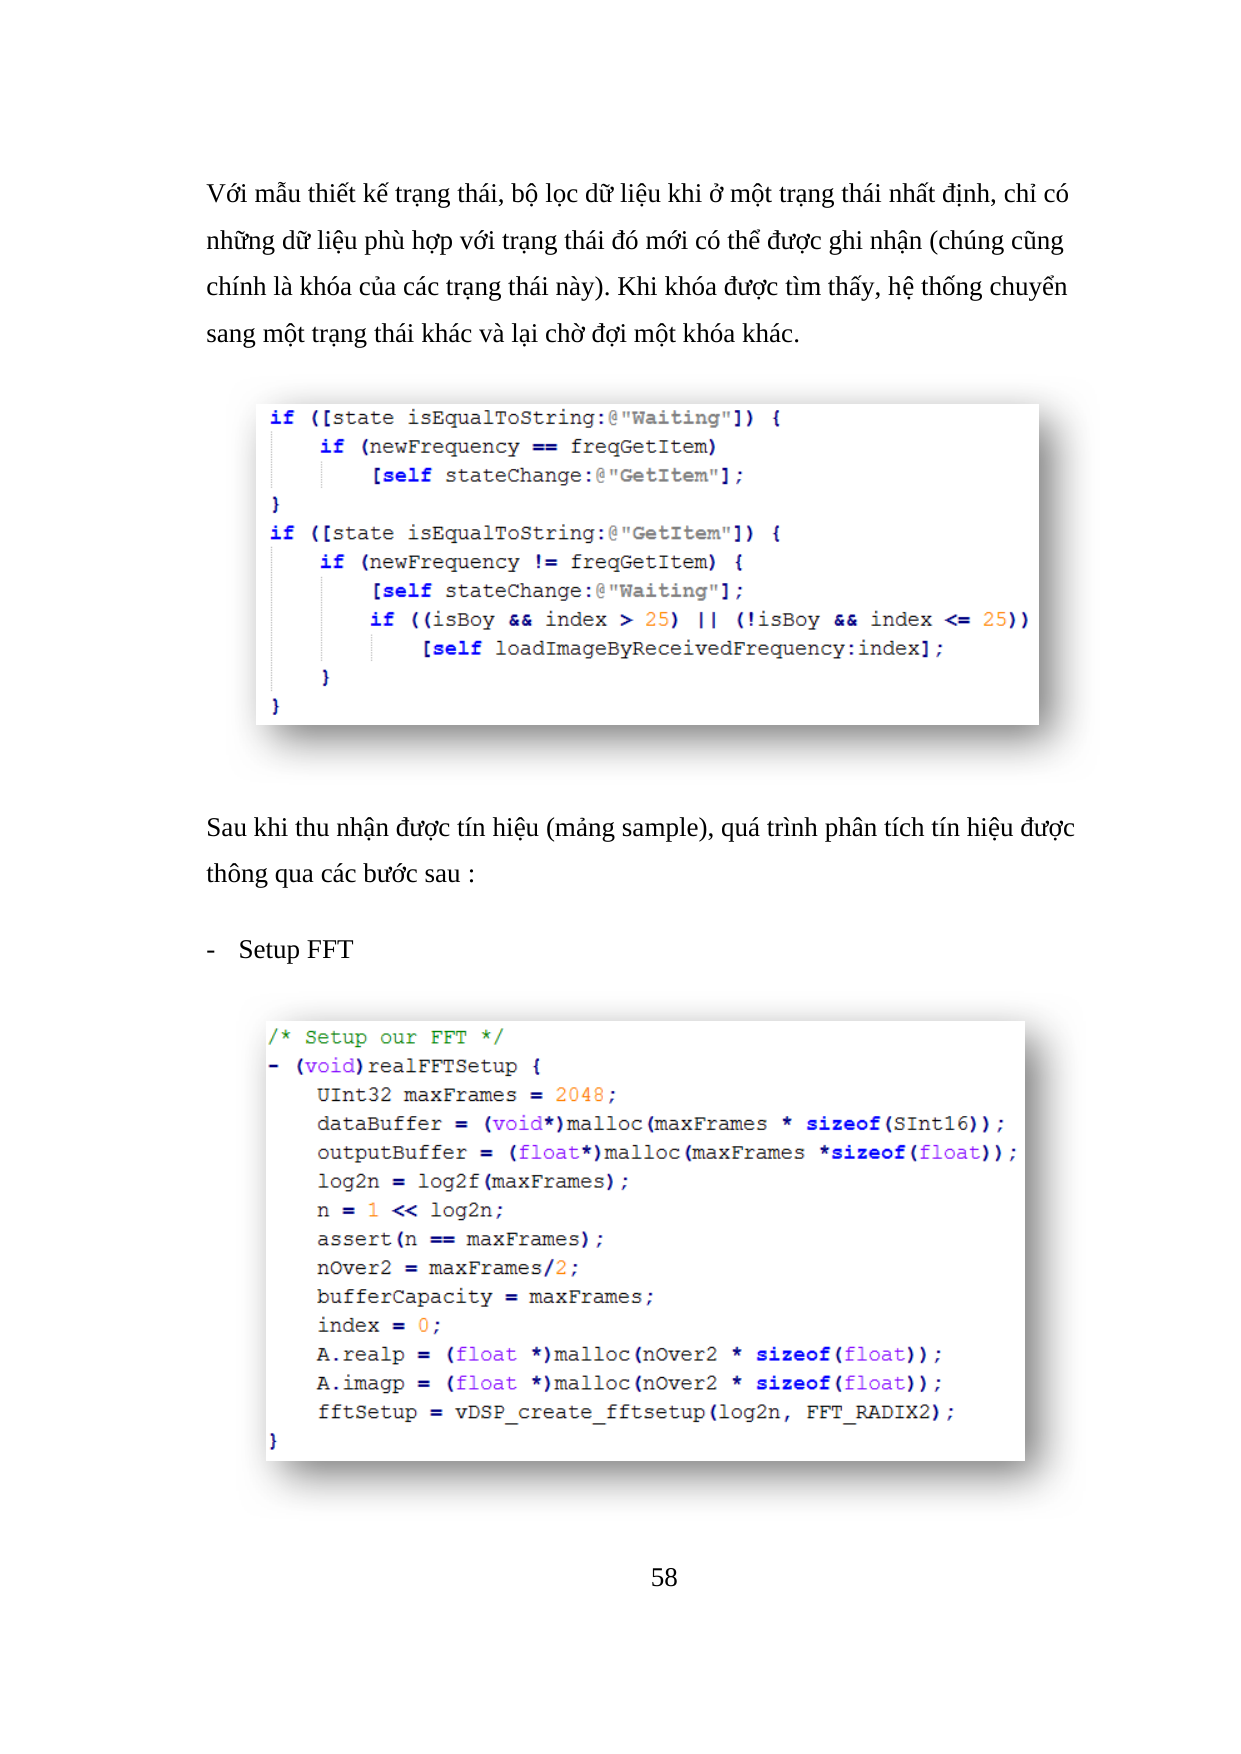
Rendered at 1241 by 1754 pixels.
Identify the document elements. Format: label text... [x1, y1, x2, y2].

text Sau khi thu nhận được tín hiệu (mảng sample), quá trình phân tích tín hiệu được thông qua các bước sau : [206, 811, 1122, 888]
picture [266, 1021, 1025, 1461]
text Với mẫu thiết kế trạng thái, bộ lọc dữ liệu khi ở một trạng thái nhất định, chỉ có những dữ liệu phù hợp với trạng thái đó mới có thể được ghi nhận (chúng cũng chính là khóa của các trạng thái này). Khi khóa được tìm thấy, hệ thống chuyển sang một trạng thái khác và lại chờ đợi một khóa khác. [206, 177, 1122, 348]
picture [256, 404, 1039, 725]
list Setup FFT [206, 933, 1122, 964]
